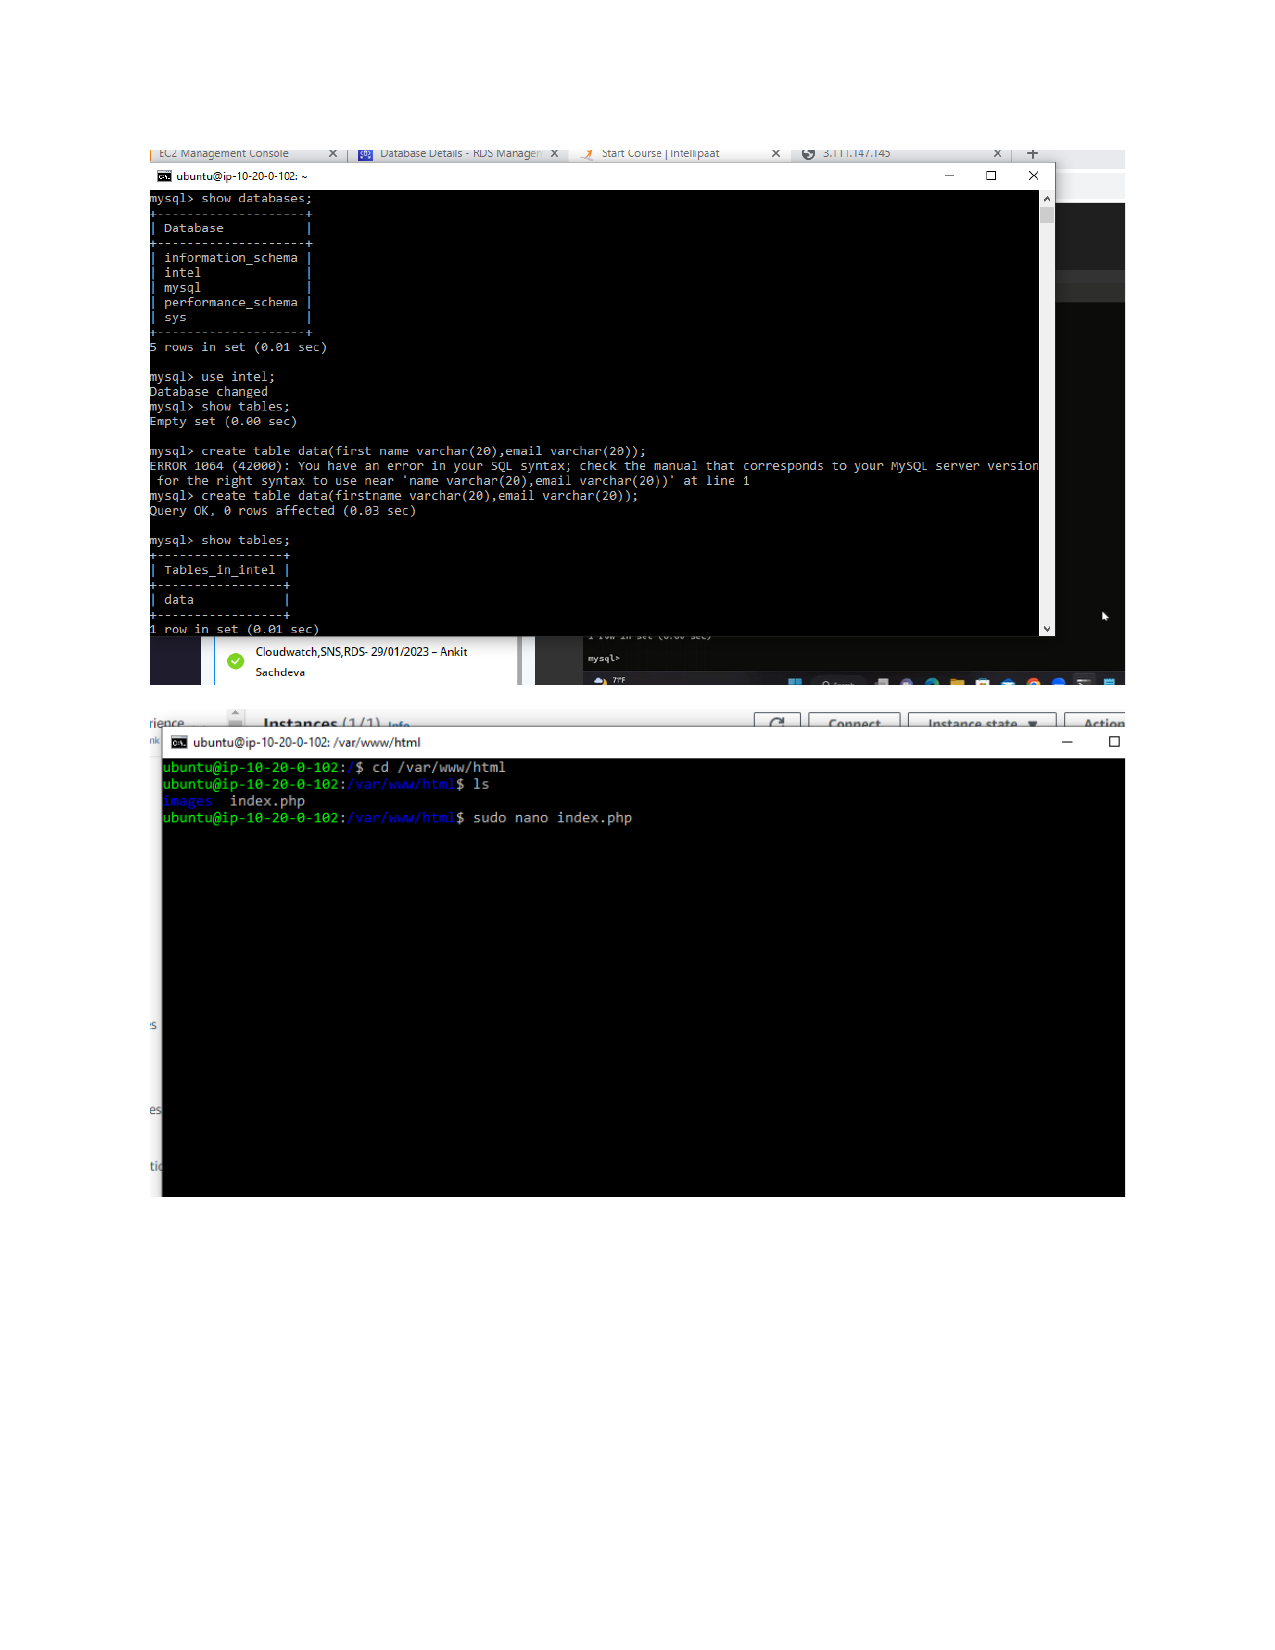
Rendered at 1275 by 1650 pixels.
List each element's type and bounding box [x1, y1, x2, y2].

picture [150, 150, 1125, 685]
picture [150, 709, 1125, 1197]
